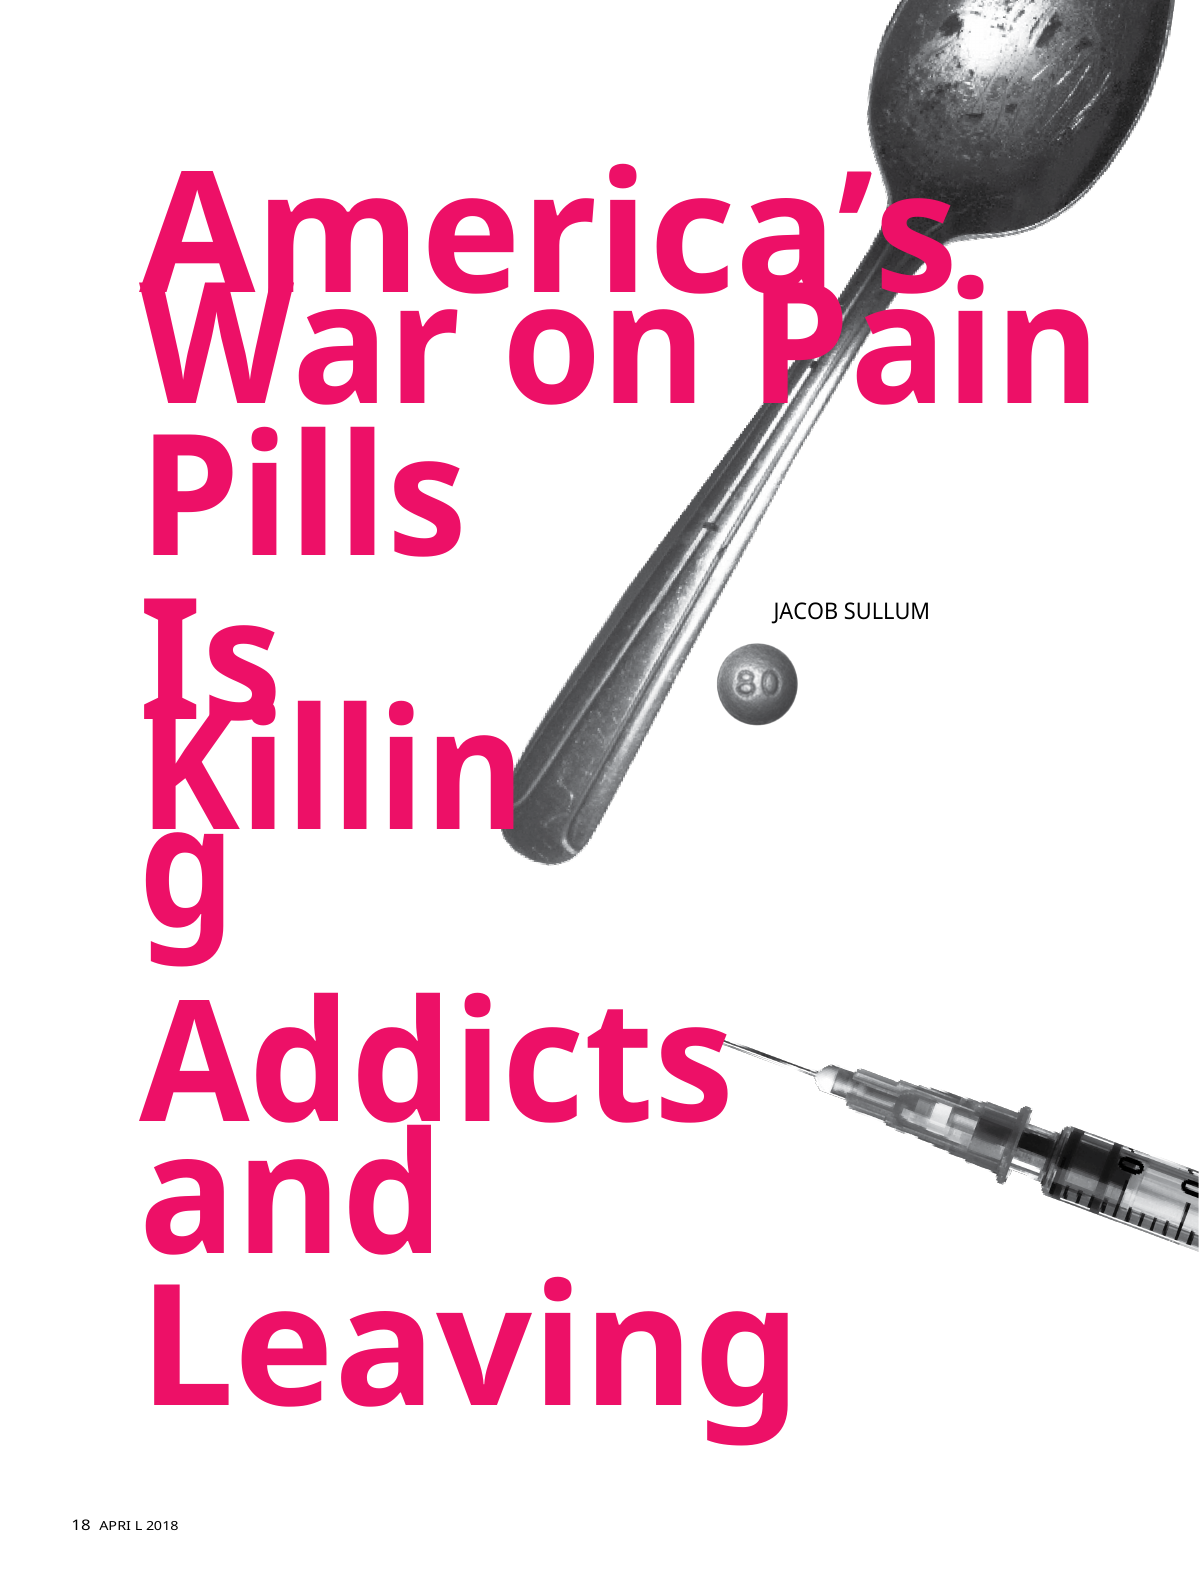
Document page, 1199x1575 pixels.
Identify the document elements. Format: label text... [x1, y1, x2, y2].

text JACOB SULLUM [773, 595, 1199, 626]
picture [450, 0, 1199, 162]
text War on Pain [139, 326, 1199, 422]
text Addicts and Leaving [139, 1000, 1006, 1455]
picture [450, 422, 1199, 1575]
text Pills Is [139, 425, 587, 752]
text Killing [139, 752, 587, 946]
text America’s [139, 162, 1199, 326]
